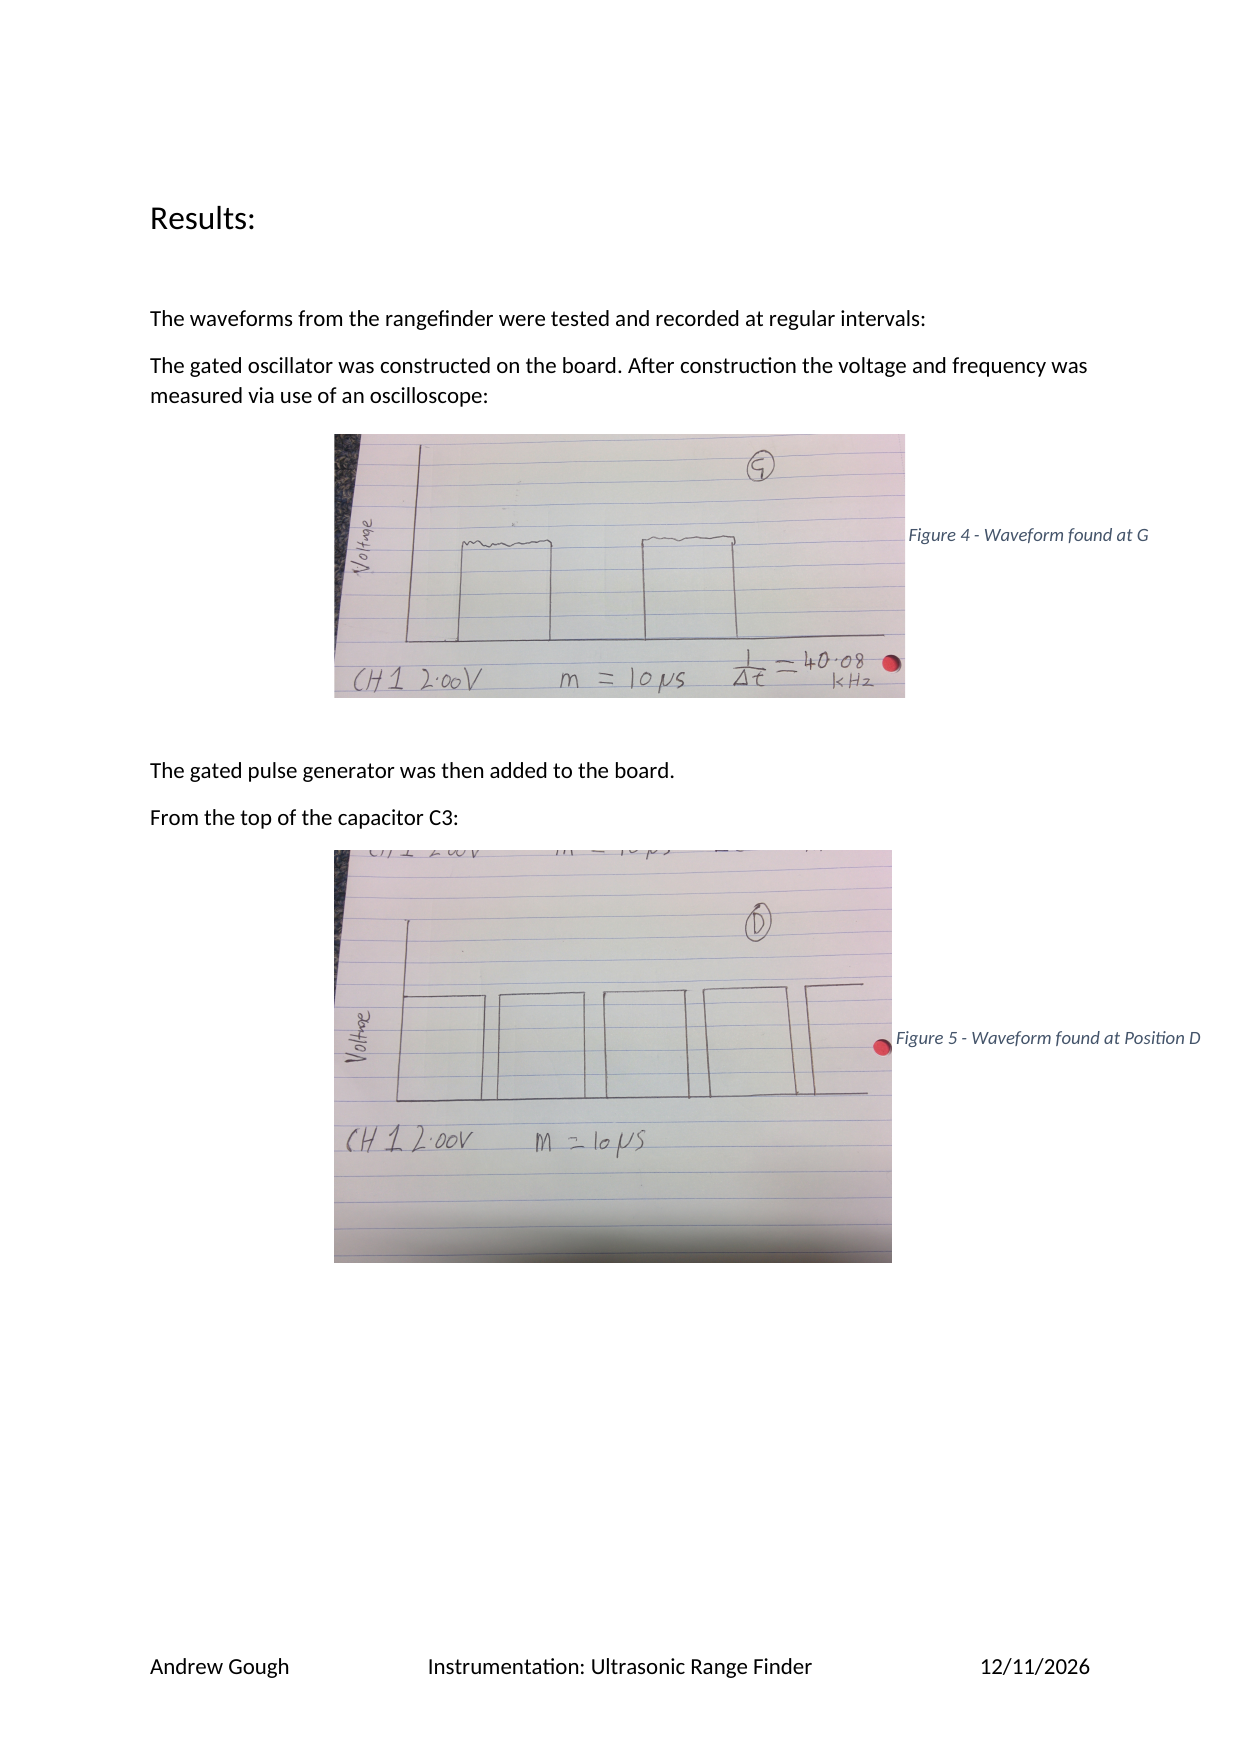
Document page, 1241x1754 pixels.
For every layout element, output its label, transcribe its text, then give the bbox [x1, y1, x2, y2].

text The gated oscillator was constructed on the board. After construction the voltage and frequency was measured via use of an oscilloscope: [150, 351, 1090, 409]
text Results: [150, 197, 1090, 238]
text The gated pulse generator was then added to the board. [150, 756, 1090, 784]
picture [334, 434, 906, 698]
picture [334, 850, 892, 1263]
text From the top of the capacitor C3: [150, 803, 1090, 831]
text The waveforms from the rangefinder were tested and recorded at regular intervals: [150, 304, 1090, 332]
